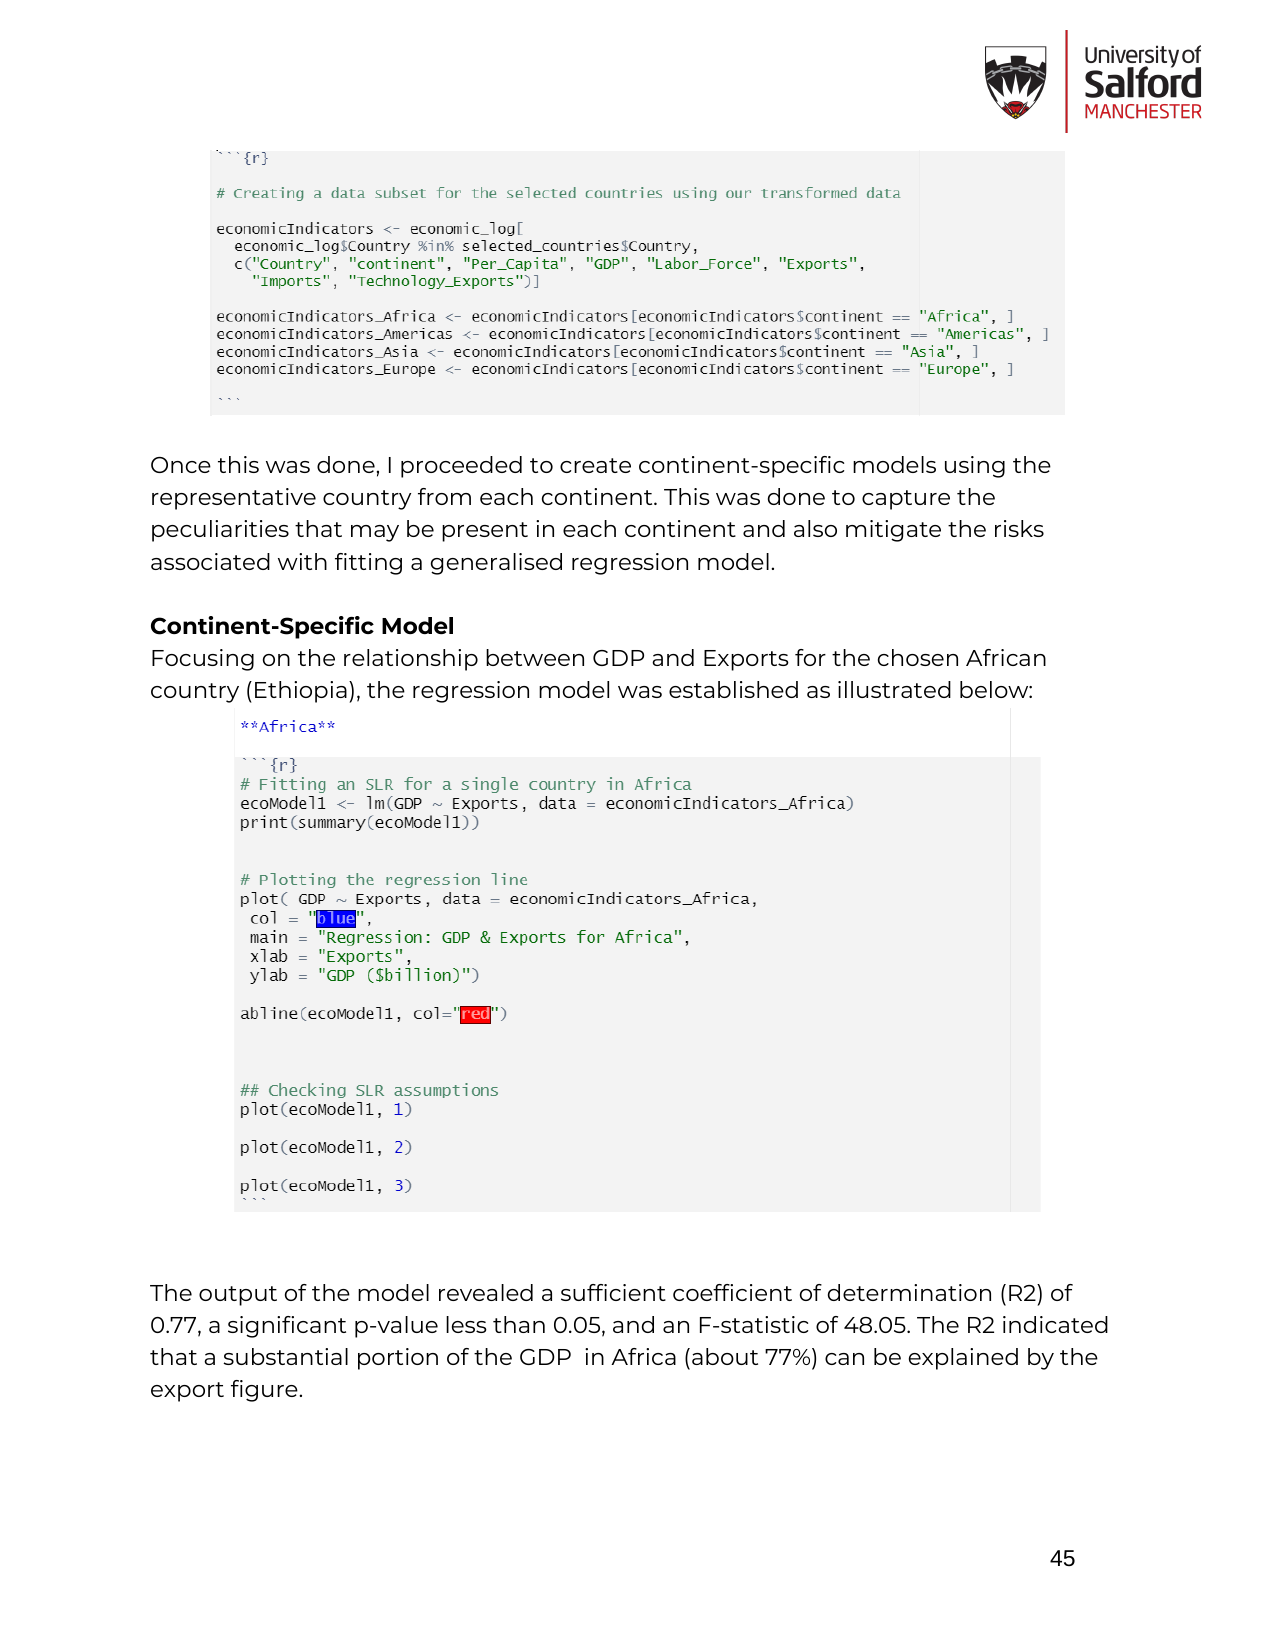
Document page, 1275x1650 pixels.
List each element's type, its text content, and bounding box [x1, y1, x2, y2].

picture [234, 708, 1041, 1212]
picture [210, 150, 1065, 416]
text The output of the model revealed a sufficient coefficient of determination (R2) of 0.77, a significant p-value less than 0.05, and an F-statistic of 48.05. The R2 indicated that a substantial portion of the GDP in Africa (about 77%) can be explained by the export figure. [150, 1279, 1125, 1403]
text Once this was done, I proceeded to create continent-specific models using the representative country from each continent. This was done to capture the peculiarities that may be present in each continent and also mitigate the risks associated with fitting a generalised regression model. [150, 452, 1125, 576]
picture [985, 30, 1202, 133]
text Continent-Specific Model [150, 612, 1125, 640]
text Focusing on the relationship between GDP and Exports for the chosen African country (Ethiopia), the regression model was established as illustrated below: [150, 644, 1125, 704]
